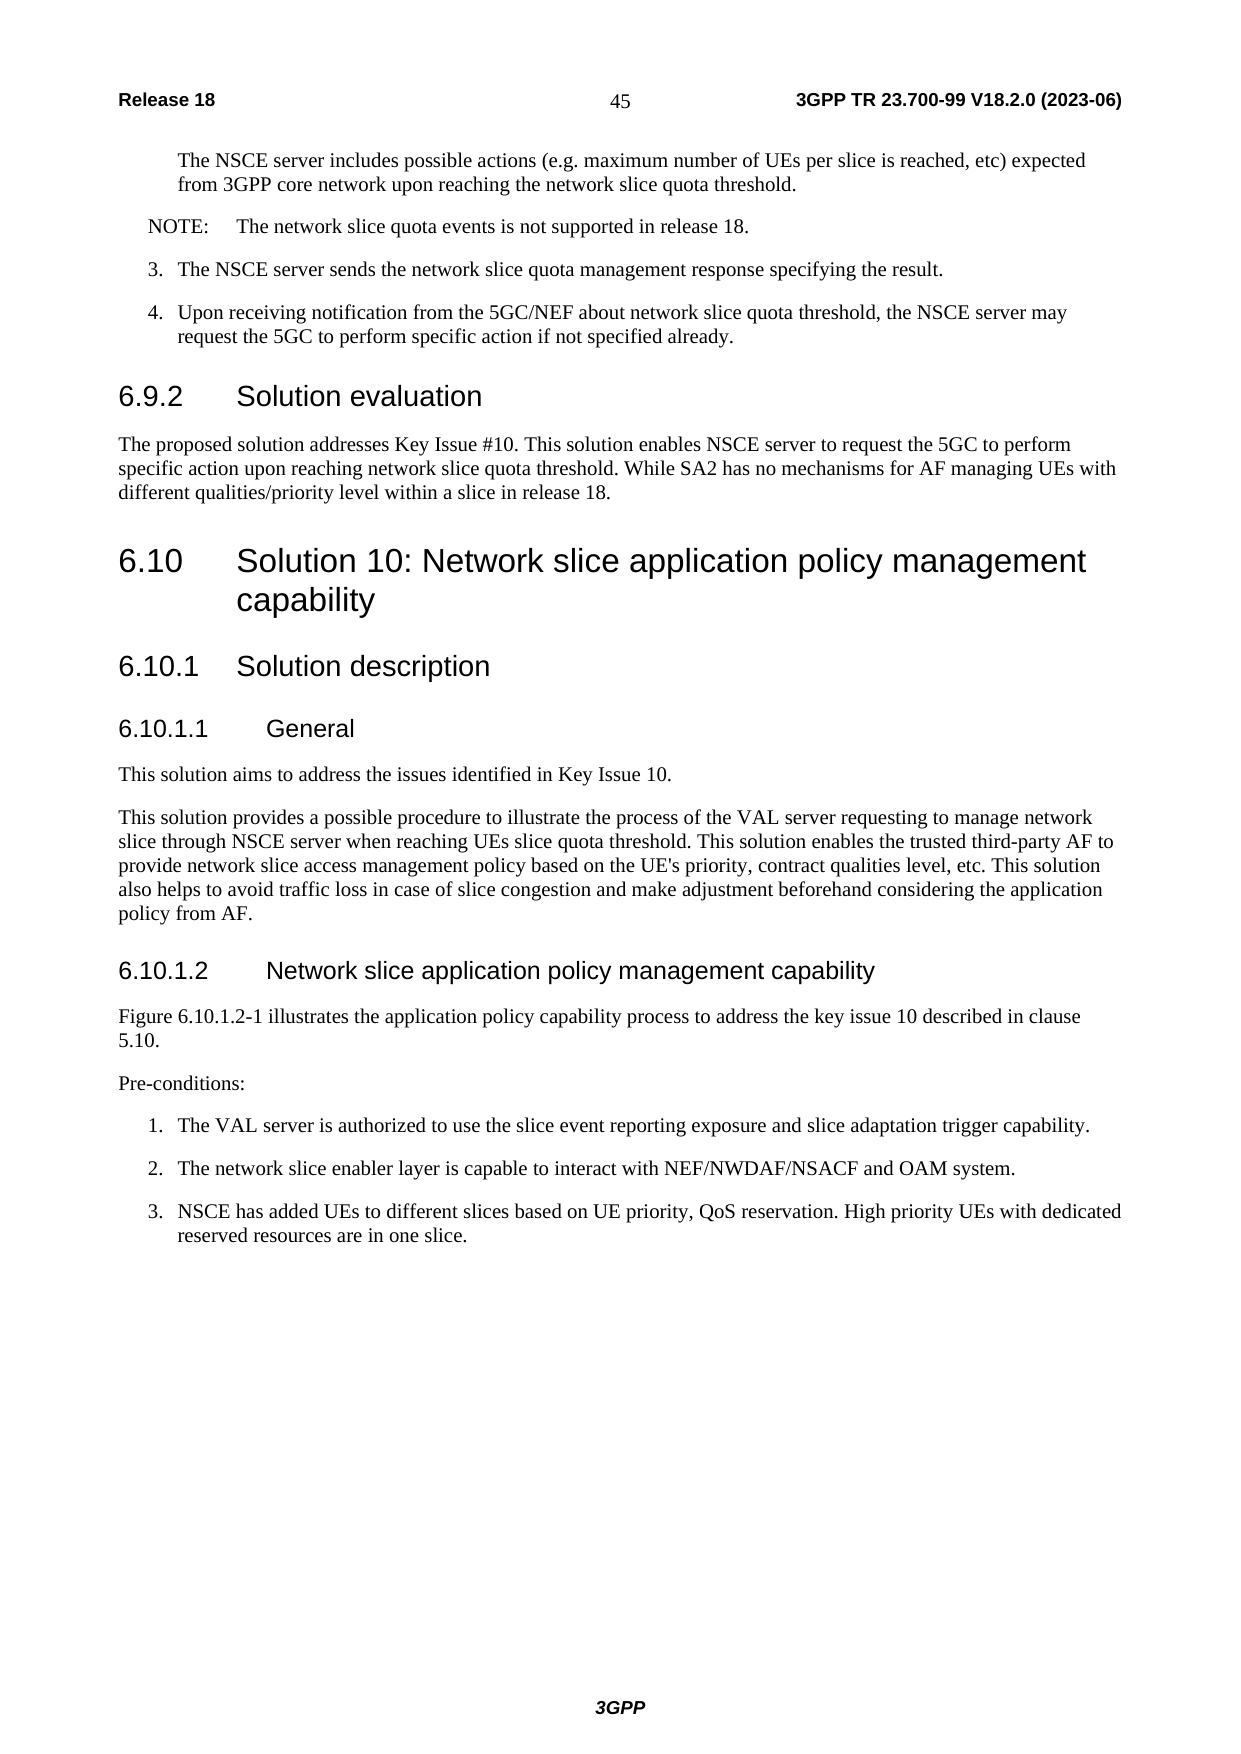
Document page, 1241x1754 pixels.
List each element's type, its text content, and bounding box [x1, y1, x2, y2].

text This solution aims to address the issues identified in Key Issue 10. [118, 762, 1122, 786]
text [148, 147, 1122, 196]
subtitle 6.9.2 Solution evaluation [118, 379, 1122, 413]
text 1. The VAL server is authorized to use the slice event reporting exposure and slice adaptation trigger capability. [148, 1113, 1122, 1137]
text The proposed solution addresses Key Issue #10. This solution enables NSCE server to request the 5GC to perform specific action upon reaching network slice quota threshold. While SA2 has no mechanisms for AF managing UEs with different qualities/priority level within a slice in release 18. [118, 432, 1122, 504]
subtitle 6.10.1.2 Network slice application policy management capability [118, 956, 1122, 985]
text 2. The network slice enabler layer is capable to interact with NEF/NWDAF/NSACF and OAM system. [148, 1156, 1122, 1180]
subtitle 6.10 Solution 10: Network slice application policy management capability [118, 541, 1122, 618]
text 3. The NSCE server sends the network slice quota management response specifying the result. [148, 257, 1122, 281]
text 4. Upon receiving notification from the 5GC/NEF about network slice quota threshold, the NSCE server may request the 5GC to perform specific action if not specified already. [148, 300, 1122, 348]
text Pre-conditions: [118, 1071, 1122, 1094]
text 3. NSCE has added UEs to different slices based on UE priority, QoS reservation. High priority UEs with dedicated reserved resources are in one slice. [148, 1199, 1122, 1247]
text Figure 6.10.1.2-1 illustrates the application policy capability process to address the key issue 10 described in clause 5.10. [118, 1004, 1122, 1052]
subtitle 6.10.1 Solution description [118, 649, 1122, 683]
text This solution provides a possible procedure to illustrate the process of the VAL server requesting to manage network slice through NSCE server when reaching UEs slice quota threshold. This solution enables the trusted third-party AF to provide network slice access management policy based on the UE's priority, contract qualities level, etc. This solution also helps to avoid traffic loss in case of slice congestion and make adjustment beforehand considering the application policy from AF. [118, 804, 1122, 925]
text NOTE: The network slice quota events is not supported in release 18. [148, 214, 1122, 238]
subtitle 6.10.1.1 General [118, 714, 1122, 743]
